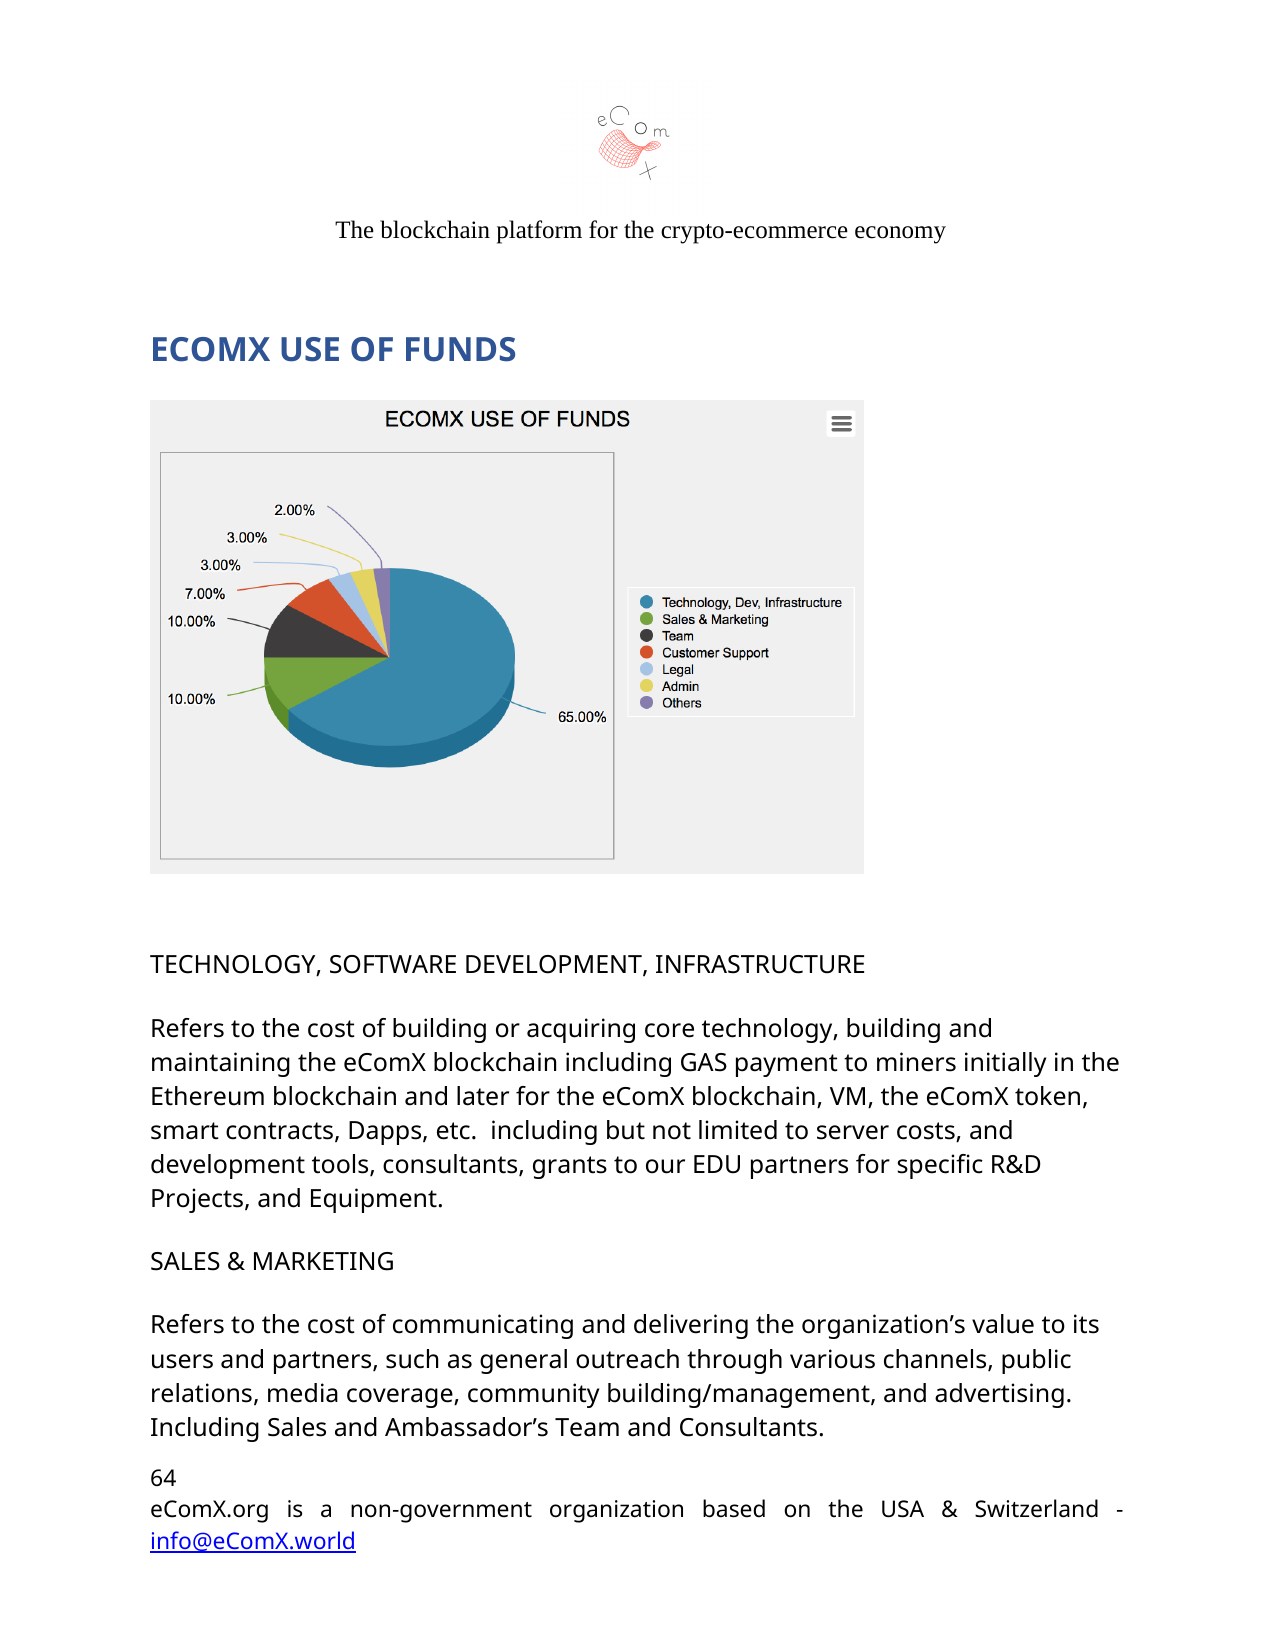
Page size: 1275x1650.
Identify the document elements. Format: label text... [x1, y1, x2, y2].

text Refers to the cost of building or acquiring core technology, building and maintaining the eComX blockchain including GAS payment to miners initially in the Ethereum blockchain and later for the eComX blockchain, VM, the eComX token, smart contracts, Dapps, etc. including but not limited to server costs, and development tools, consultants, grants to our EDU partners for specific R&D Projects, and Equipment. [150, 1010, 1125, 1215]
picture [560, 75, 716, 215]
picture [150, 400, 864, 876]
subtitle TECHNOLOGY, SOFTWARE DEVELOPMENT, INFRASTRUCTURE [150, 947, 1125, 981]
subtitle SALES & MARKETING [150, 1244, 1125, 1278]
subtitle ECOMX USE OF FUNDS [150, 326, 1125, 371]
text Refers to the cost of communicating and delivering the organization’s value to its users and partners, such as general outreach through various channels, public relations, media coverage, community building/management, and advertising. Including Sales and Ambassador’s Team and Consultants. [150, 1307, 1125, 1443]
